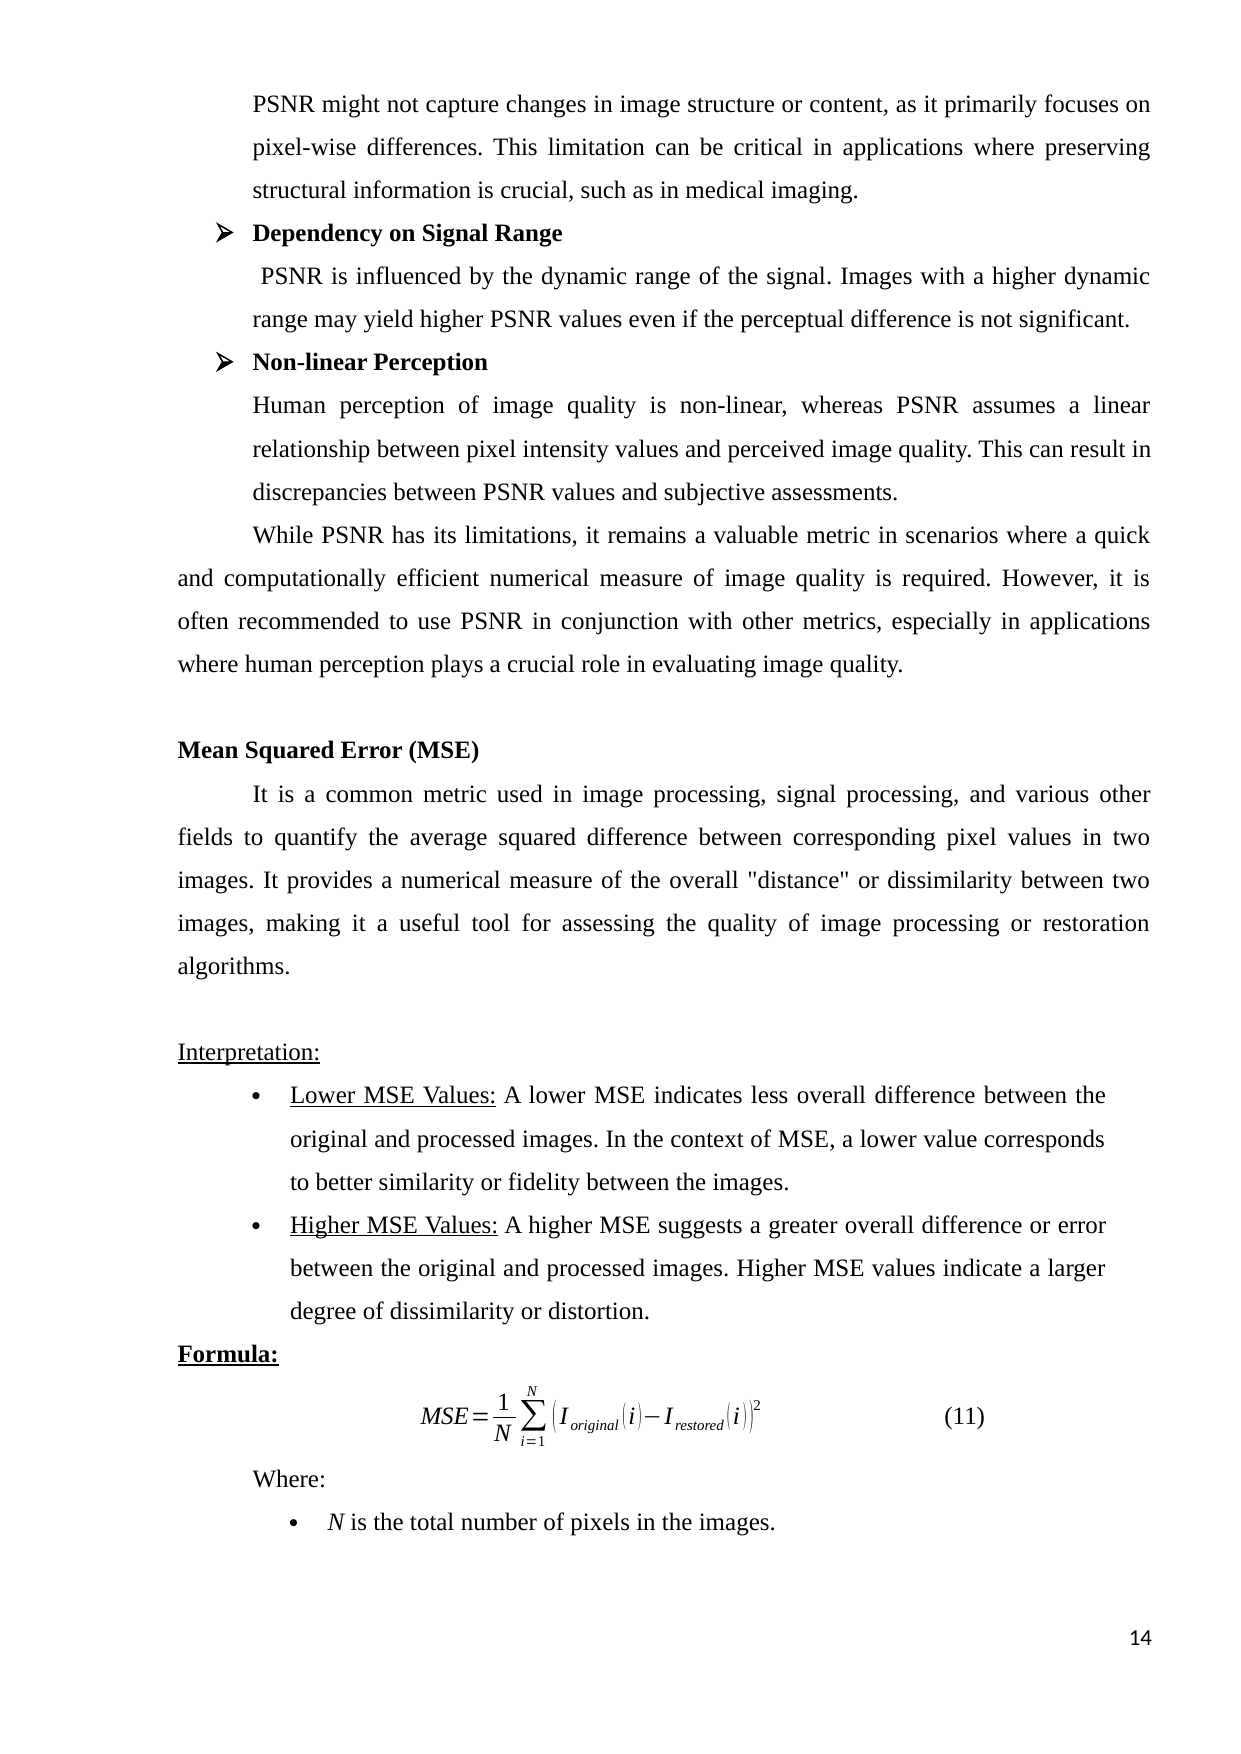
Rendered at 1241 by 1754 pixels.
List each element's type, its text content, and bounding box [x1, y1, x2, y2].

text Interpretation: [177, 1037, 1152, 1066]
list Lower MSE Values: A lower MSE indicates less overall difference between the original and processed images. In the context of MSE, a lower value corresponds to better similarity or fidelity between the images. [252, 1081, 1107, 1196]
list Dependency on Signal Range [215, 218, 1152, 247]
list PSNR is influenced by the dynamic range of the signal. Images with a higher dynamic range may yield higher PSNR values even if the perceptual difference is not significant. [252, 261, 1152, 333]
text Formula: [177, 1339, 1107, 1368]
text While PSNR has its limitations, it remains a valuable metric in scenarios where a quick and computationally efficient numerical measure of image quality is required. However, it is often recommended to use PSNR in conjunction with other metrics, especially in applications where human perception plays a crucial role in evaluating image quality. [177, 520, 1152, 678]
text Where: [252, 1464, 1152, 1493]
text It is a common metric used in image processing, signal processing, and various other fields to quantify the average squared difference between corresponding pixel values in two images. It provides a numerical measure of the overall "distance" or dissimilarity between two images, making it a useful tool for assessing the quality of image processing or restoration algorithms. [177, 779, 1152, 980]
list PSNR might not capture changes in image structure or content, as it primarily focuses on pixel-wise differences. This limitation can be critical in applications where preserving structural information is crucial, such as in medical imaging. [252, 89, 1152, 204]
list Higher MSE Values: A higher MSE suggests a greater overall difference or error between the original and processed images. Higher MSE values indicate a larger degree of dissimilarity or distortion. [252, 1210, 1107, 1325]
text Mean Squared Error (MSE) [177, 736, 1152, 764]
list N is the total number of pixels in the images. [290, 1507, 1152, 1536]
list Human perception of image quality is non-linear, whereas PSNR assumes a linear relationship between pixel intensity values and perceived image quality. This can result in discrepancies between PSNR values and subjective assessments. [252, 391, 1152, 506]
list Non-linear Perception [215, 347, 1152, 376]
text (11) [252, 1382, 1152, 1450]
